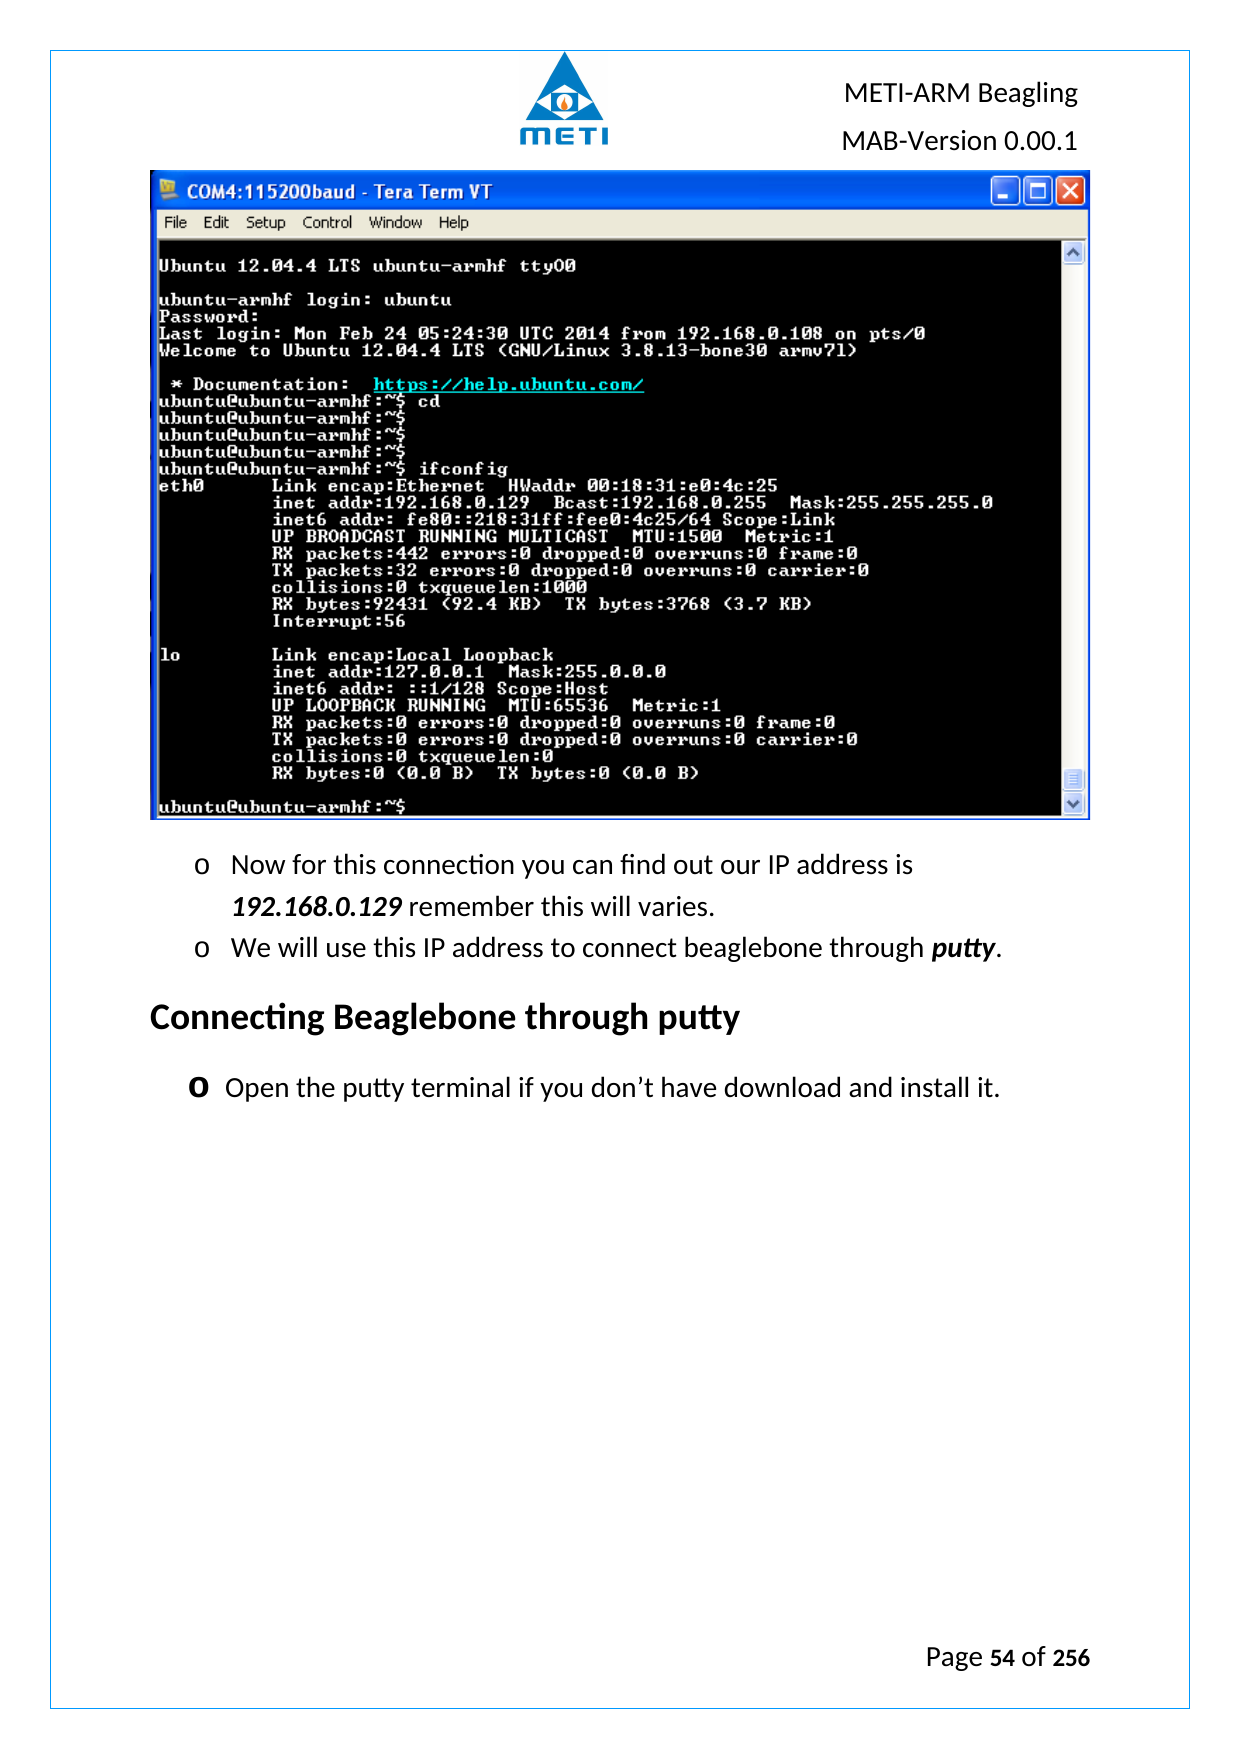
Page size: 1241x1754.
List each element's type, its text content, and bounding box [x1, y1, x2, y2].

picture [519, 51, 609, 146]
picture [150, 170, 1091, 820]
list Now for this connection you can find out our IP address is 192.168.0.129 remember this will varies. [193, 846, 1090, 924]
list Open the putty terminal if you don’t have download and install it. [187, 1066, 1090, 1109]
text Connecting Beaglebone through putty [150, 993, 1090, 1038]
list We will use this IP address to connect beaglebone through putty. [193, 929, 1090, 966]
